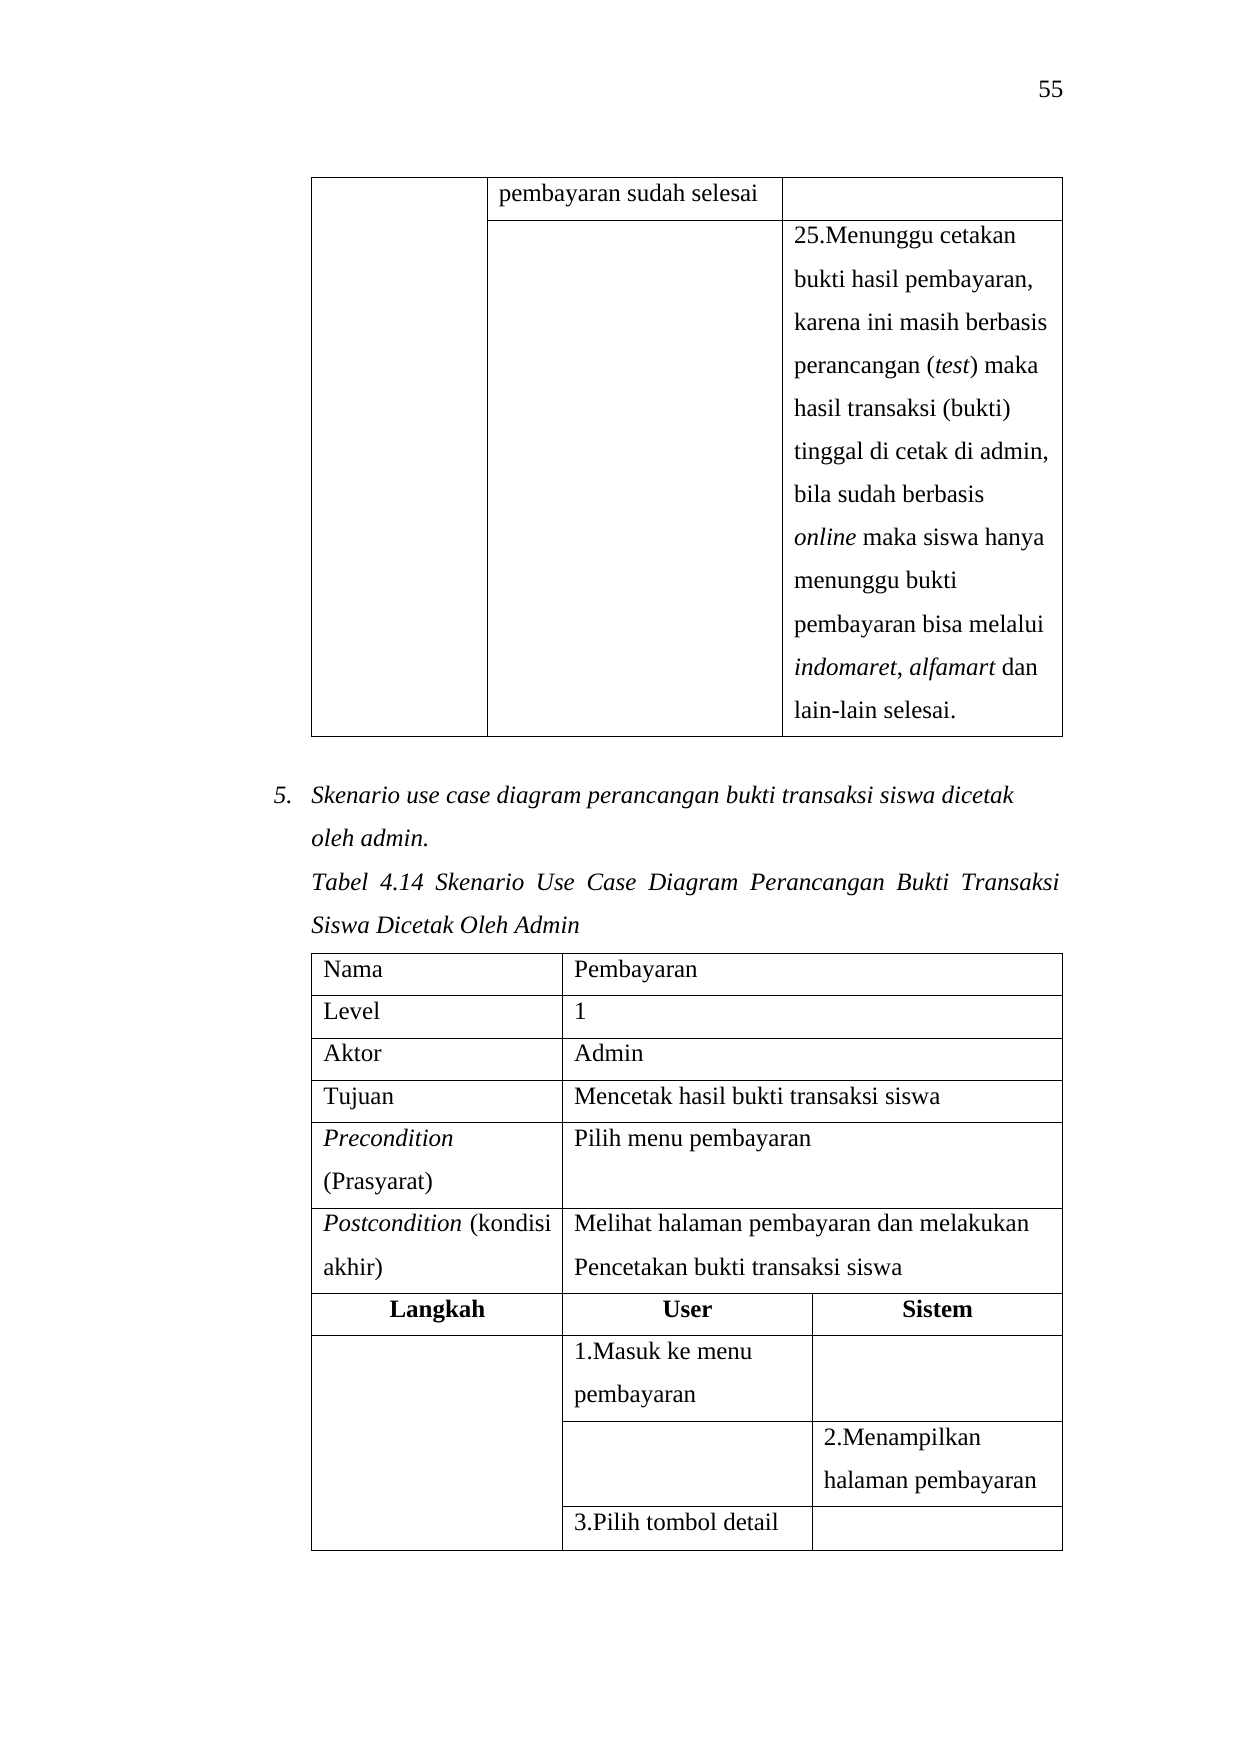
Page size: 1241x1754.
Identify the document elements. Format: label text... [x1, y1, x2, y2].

table_cell Admin [563, 1039, 1062, 1080]
list oleh admin. [311, 823, 1063, 852]
list Skenario use case diagram perancangan bukti transaksi siswa dicetak [274, 780, 1063, 809]
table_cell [563, 1507, 812, 1550]
table_cell Mencetak hasil bukti transaksi siswa [563, 1081, 1062, 1122]
table_cell Precondition (Prasyarat) [312, 1123, 562, 1207]
table_cell [563, 1422, 812, 1506]
table_cell Langkah [312, 1294, 562, 1335]
table_cell [488, 221, 782, 736]
table_cell [312, 1336, 562, 1550]
table_cell User [563, 1294, 812, 1335]
table_cell 2.Menampilkan halaman pembayaran [813, 1422, 1062, 1506]
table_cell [488, 178, 782, 219]
table_cell [813, 1507, 1062, 1550]
table_cell 1 [563, 996, 1062, 1037]
table_cell Aktor [312, 1039, 562, 1080]
table_cell 25.Menunggu cetakan bukti hasil pembayaran, karena ini masih berbasis perancangan (test) maka hasil transaksi (bukti) tinggal di cetak di admin, bila sudah berbasis online maka siswa hanya menunggu bukti pembayaran bisa melalui indomaret, alfamart dan lain-lain selesai. [783, 221, 1062, 736]
table_cell Postcondition (kondisi akhir) [312, 1209, 562, 1293]
table_header Pembayaran [563, 954, 1062, 995]
table_header Nama [312, 954, 562, 995]
table_cell [783, 178, 1062, 219]
table_cell Pilih menu pembayaran [563, 1123, 1062, 1207]
table_cell [813, 1336, 1062, 1421]
list Tabel 4.14 Skenario Use Case Diagram Perancangan Bukti Transaksi Siswa Dicetak Oleh Admin [311, 867, 1063, 938]
table_cell Tujuan [312, 1081, 562, 1122]
table_cell Level [312, 996, 562, 1037]
table_cell 1.Masuk ke menu pembayaran [563, 1336, 812, 1421]
table_cell Sistem [813, 1294, 1062, 1335]
table_cell Melihat halaman pembayaran dan melakukan Pencetakan bukti transaksi siswa [563, 1209, 1062, 1293]
